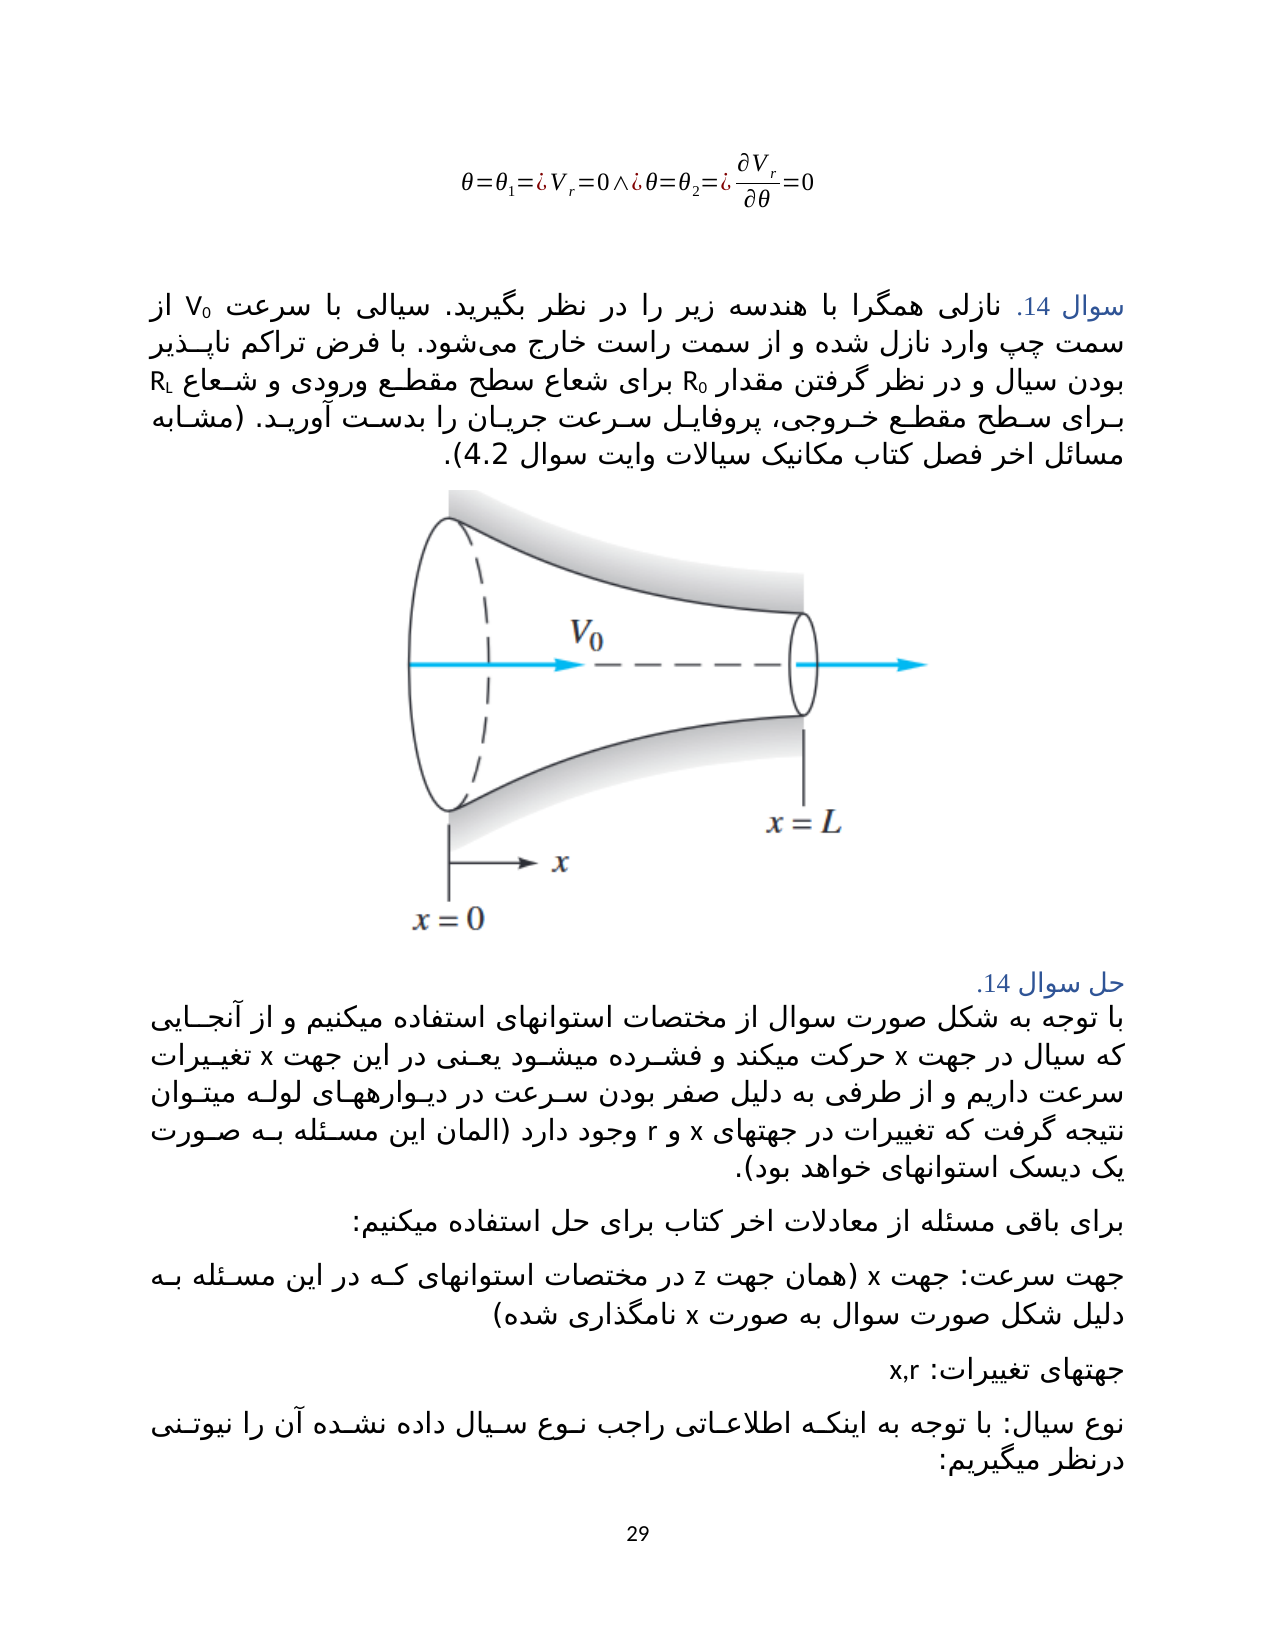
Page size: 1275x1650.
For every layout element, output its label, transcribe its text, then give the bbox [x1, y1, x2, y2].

text با توجه به شکل صورت سوال از مختصات استوانهای استفاده میکنیم و از آنجایی که سیال در جهت x حرکت میکند و فشرده میشود یعنی در این جهت x تغییرات سرعت داریم و از طرفی به دلیل صفر بودن سرعت در دیوارههای لوله میتوان نتیجه گرفت که تغییرات در جهتهای x و r وجود دارد (المان این مسئله به صورت یک دیسک استوانهای خواهد بود). [150, 1001, 1125, 1185]
subtitle حل سوال 14. [150, 967, 1125, 998]
text برای باقی مسئله از معادلات اخر کتاب برای حل استفاده میکنیم: [150, 1204, 1125, 1238]
text سوال 14. نازلی همگرا با هندسه زیر را در نظر بگیرید. سیالی با سرعت V0 از سمت چپ وارد نازل شده و از سمت راست خارج می‌شود. با فرض تراکم ناپذیر بودن سیال و در نظر گرفتن مقدار R0 برای شعاع سطح مقطع ورودی و شعاع RL برای سطح مقطع خروجی، پروفایل سرعت جریان را بدست آورید. (مشابه مسائل اخر فصل کتاب مکانیک سیالات وایت سوال 4.2). [150, 287, 1125, 471]
text جهتهای تغییرات: x,r [150, 1351, 1125, 1387]
picture [341, 490, 934, 949]
text نوع سیال: با توجه به اینکه اطلاعاتی راجب نوع سیال داده نشده آن را نیوتنی درنظر میگیریم: [150, 1406, 1125, 1477]
text جهت سرعت: جهت x (همان جهت z در مختصات استوانهای که در این مسئله به دلیل شکل صورت سوال به صورت x نامگذاری شده) [150, 1257, 1125, 1331]
